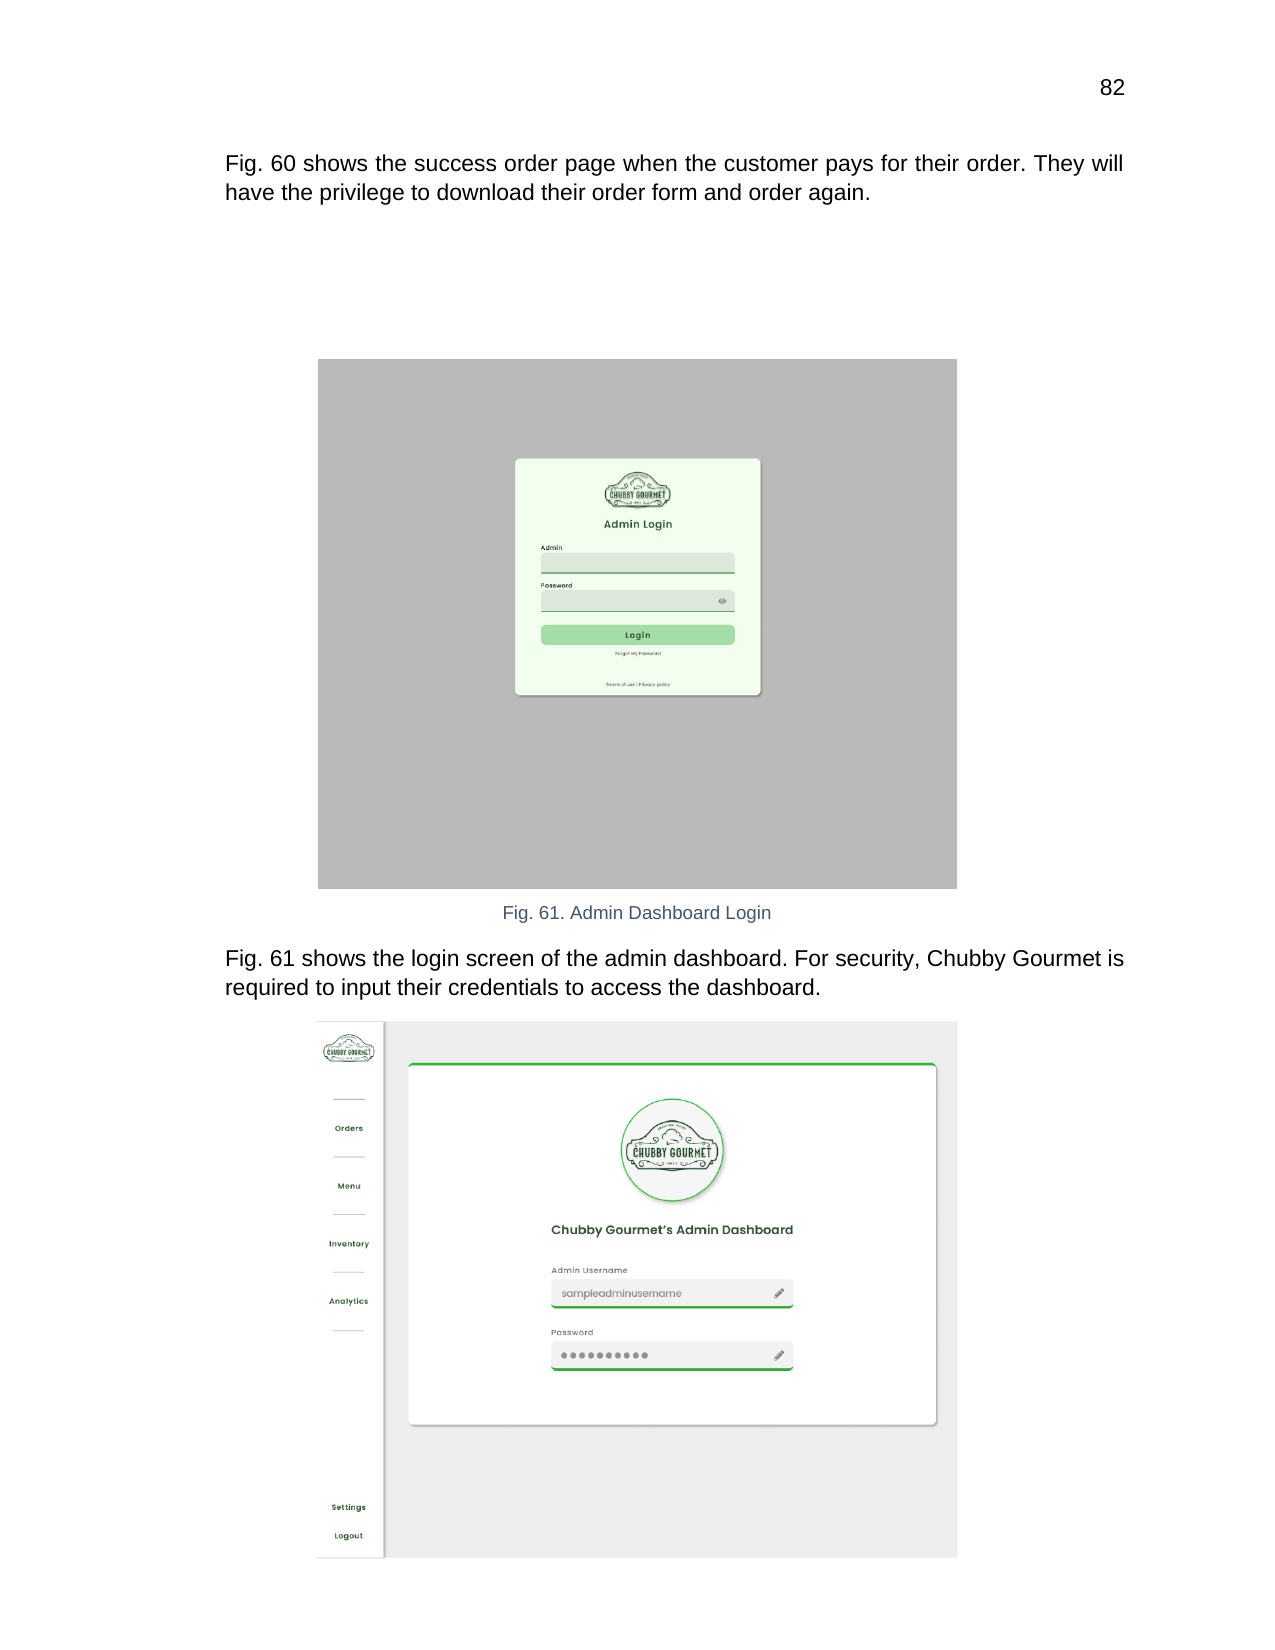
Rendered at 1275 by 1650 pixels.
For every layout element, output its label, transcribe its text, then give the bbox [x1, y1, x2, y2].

picture [316, 359, 957, 888]
text Fig. 60 shows the success order page when the customer pays for their order. They will have the privilege to download their order form and order again. [225, 150, 1125, 205]
picture [314, 1020, 958, 1557]
text Fig. 61 shows the login screen of the admin dashboard. For security, Chubby Gourmet is required to input their credentials to access the dashboard. [225, 945, 1125, 1000]
